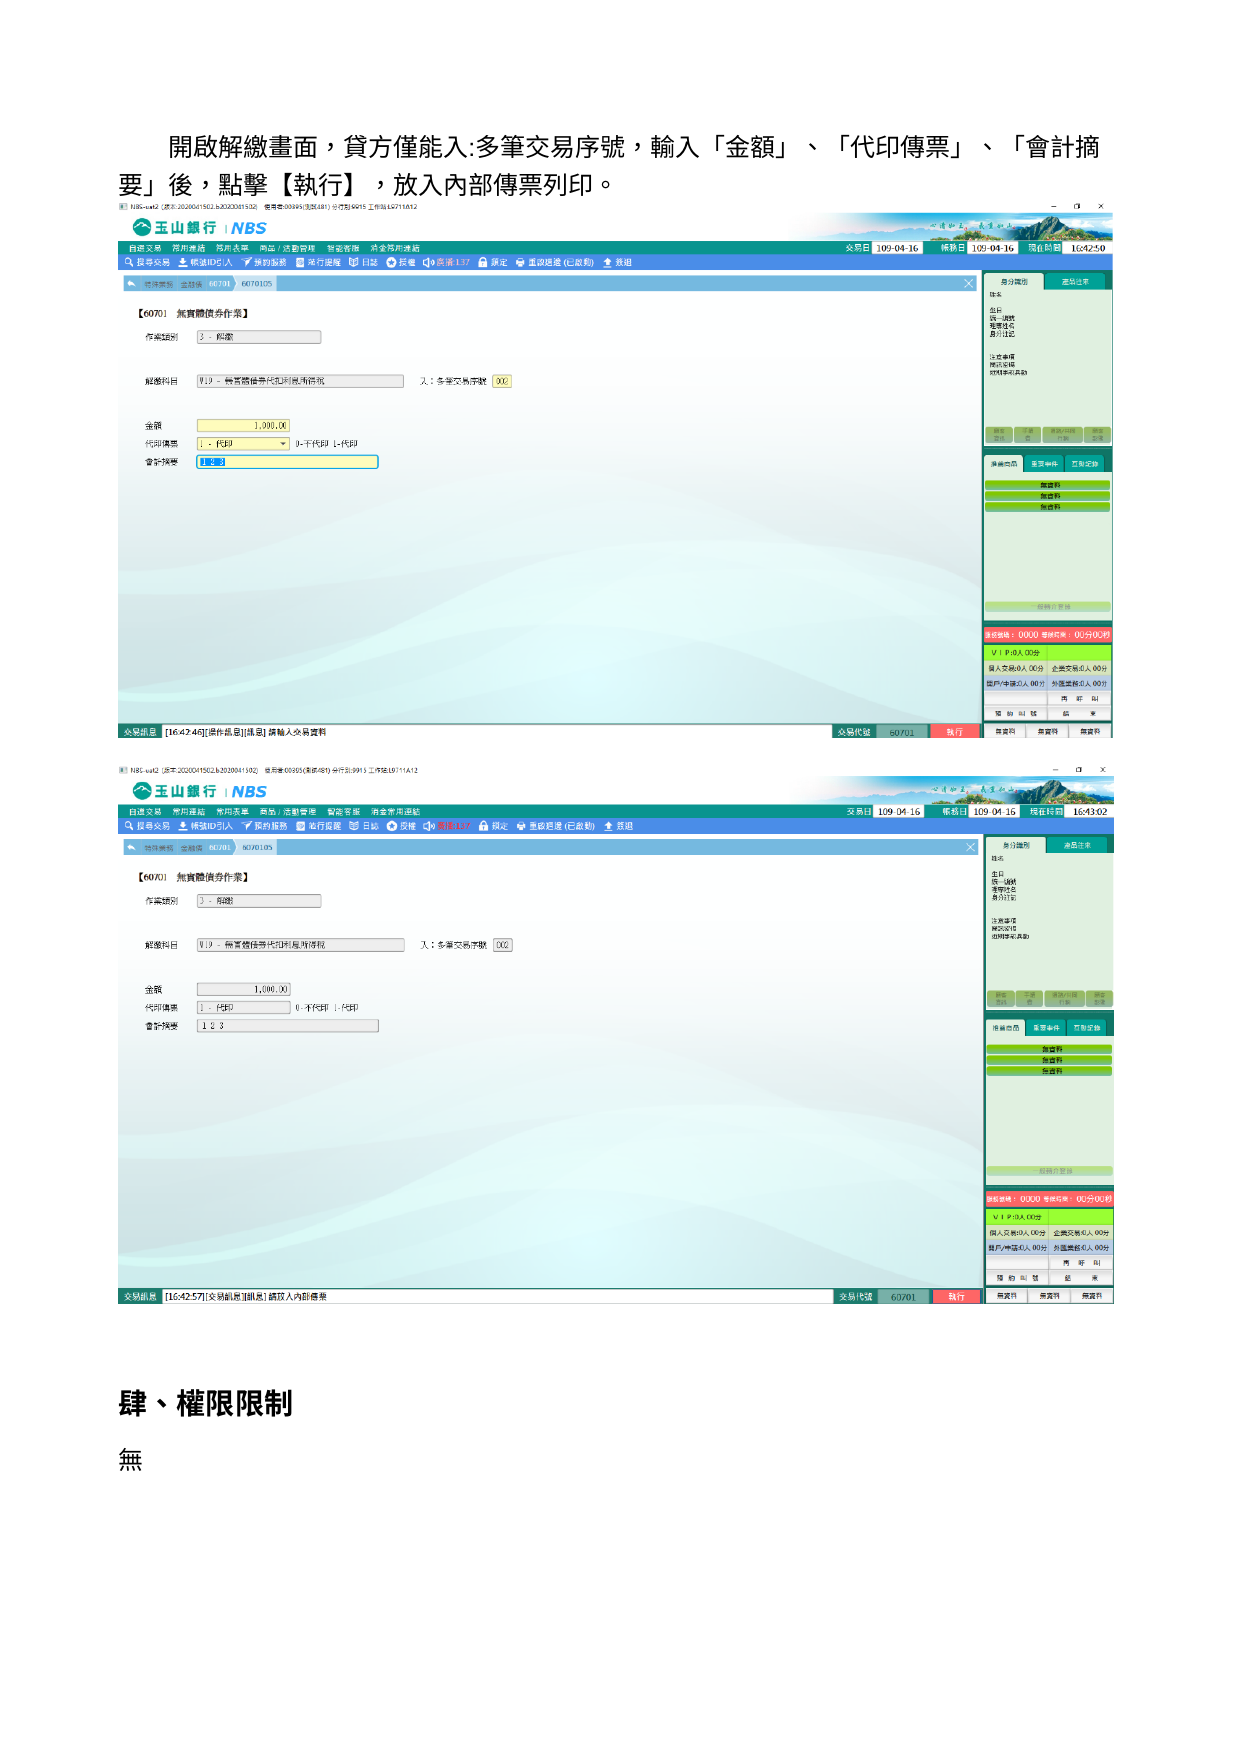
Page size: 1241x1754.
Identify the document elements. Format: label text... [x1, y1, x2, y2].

picture [118, 764, 1114, 1304]
picture [118, 202, 1113, 738]
text 肆、權限限制 [118, 1364, 1122, 1439]
text 開啟解繳畫面，貸方僅能入:多筆交易序號，輸入「金額」、「代印傳票」、「會計摘要」後，點擊【執行】，放入內部傳票列印。 [118, 127, 1122, 202]
text 無 [118, 1439, 1122, 1477]
